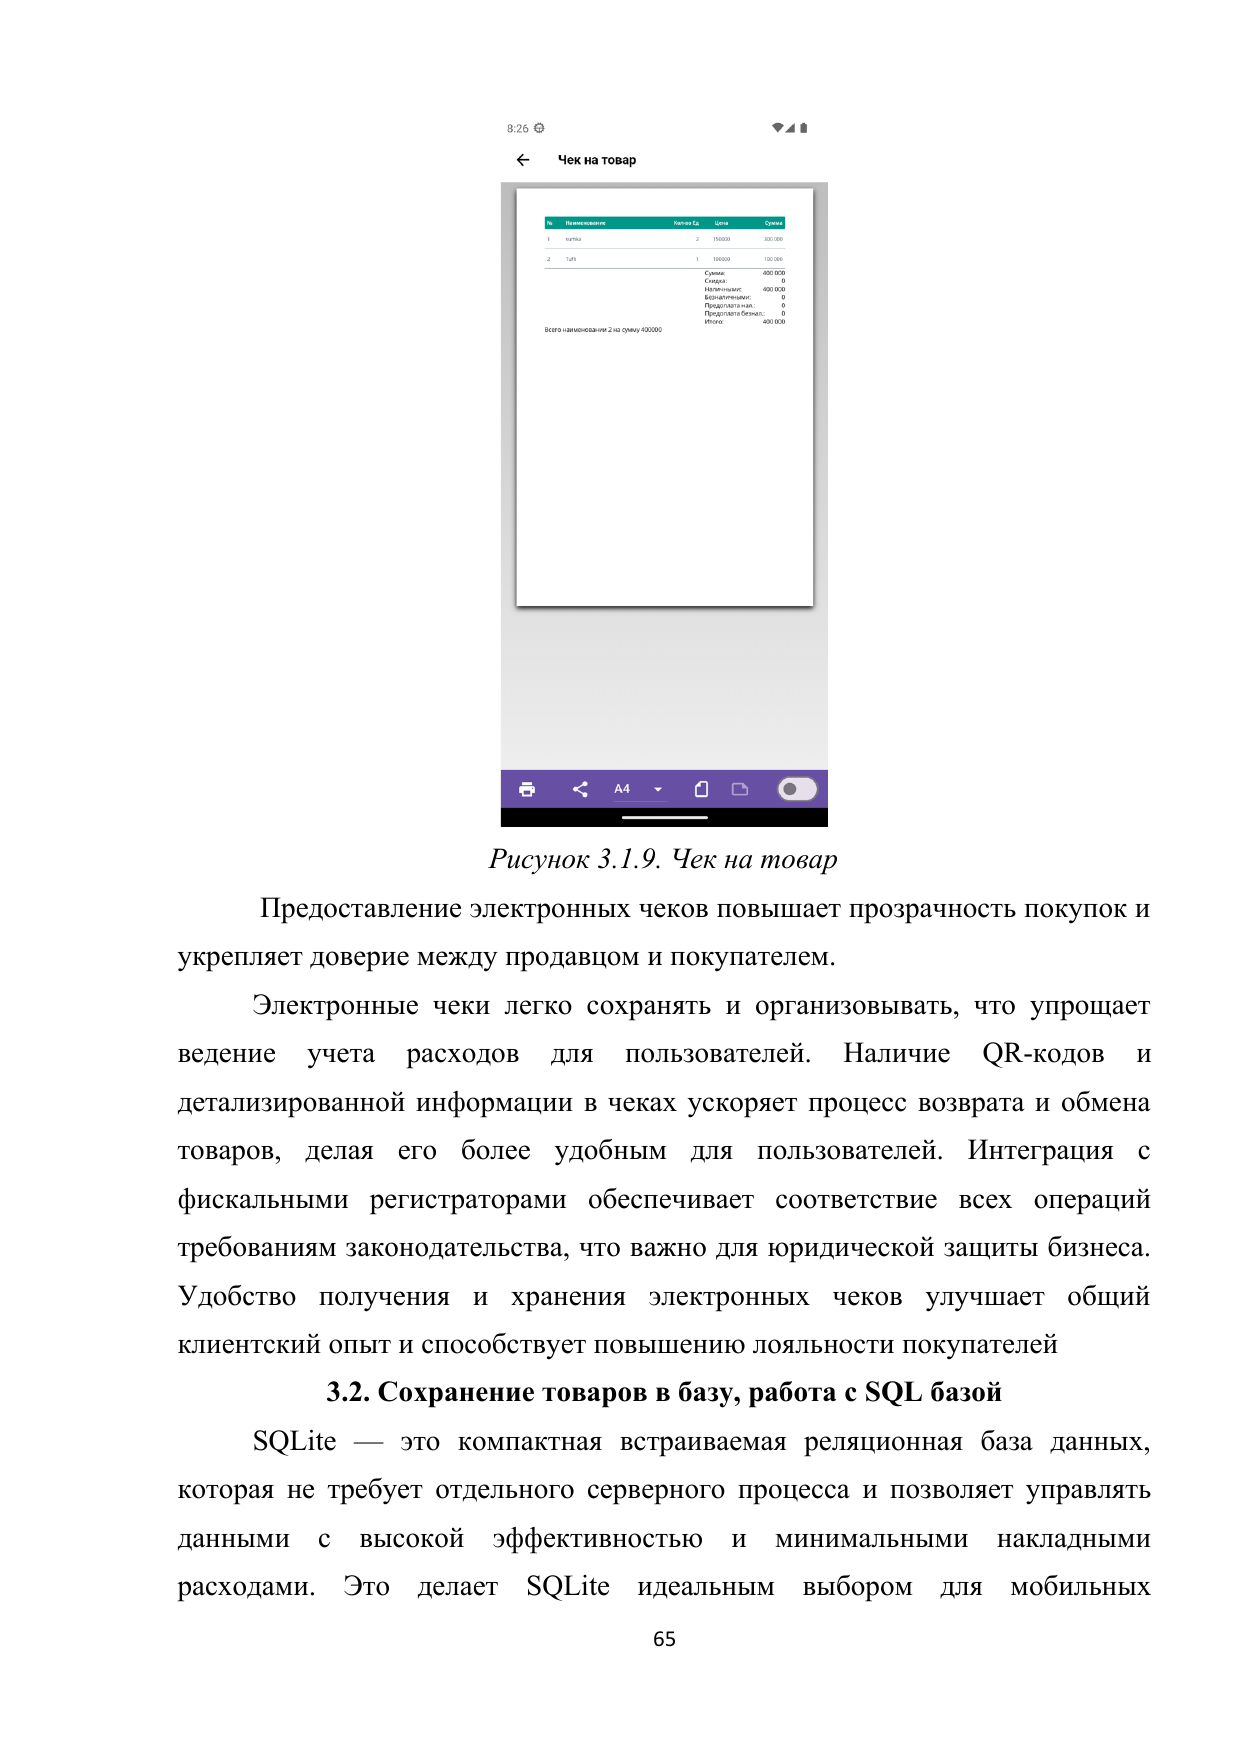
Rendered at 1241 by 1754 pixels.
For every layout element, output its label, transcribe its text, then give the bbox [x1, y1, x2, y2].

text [177, 1424, 1152, 1602]
text 3.2. Сохранение товаров в базу, работа с SQL базой [177, 1376, 1152, 1408]
picture [500, 118, 828, 827]
text Предоставление электронных чеков повышает прозрачность покупок и укрепляет доверие между продавцом и покупателем. [177, 891, 1152, 972]
text Рисунок 3.1.9. Чек на товар [177, 843, 1152, 875]
text Электронные чеки легко сохранять и организовывать, что упрощает ведение учета расходов для пользователей. Наличие QR-кодов и детализированной информации в чеках ускоряет процесс возврата и обмена товаров, делая его более удобным для пользователей. Интеграция с фискальными регистраторами обеспечивает соответствие всех операций требованиям законодательства, что важно для юридической защиты бизнеса. Удобство получения и хранения электронных чеков улучшает общий клиентский опыт и способствует повышению лояльности покупателей [177, 988, 1152, 1359]
